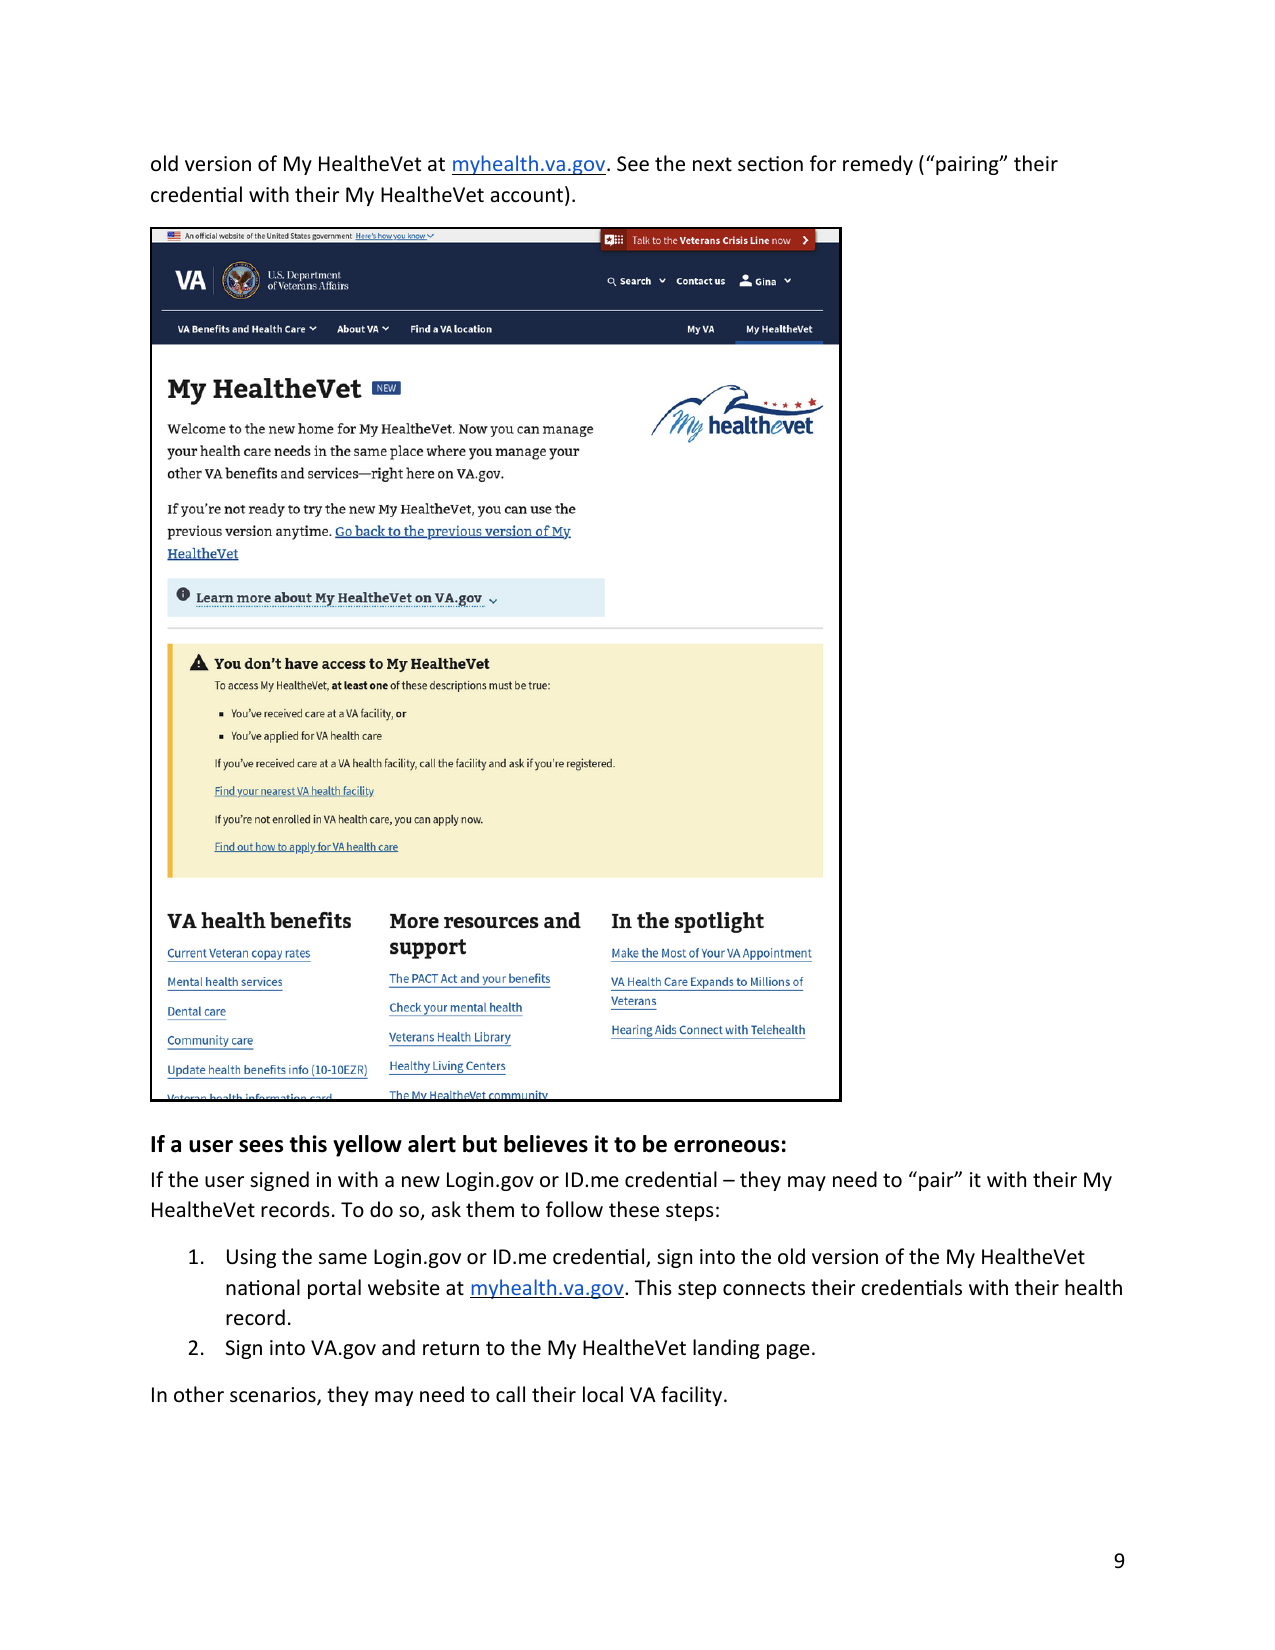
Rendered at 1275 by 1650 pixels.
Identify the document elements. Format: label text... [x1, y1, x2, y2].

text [150, 150, 1125, 208]
text If the user signed in with a new Login.gov or ID.me credential – they may need to “pair” it with their My HealtheVet records. To do so, ask them to follow these steps: [150, 1166, 1125, 1224]
picture [152, 229, 839, 1099]
subtitle If a user sees this yellow alert but believes it to be erroneous: [150, 1129, 1125, 1159]
list Using the same Login.gov or ID.me credential, sign into the old version of the My HealtheVet national portal website at myhealth.va.gov. This step connects their credentials with their health record. [187, 1243, 1125, 1331]
list Sign into VA.gov and return to the My HealtheVet landing page. [187, 1333, 1125, 1362]
text In other scenarios, they may need to call their local VA facility. [150, 1380, 1125, 1408]
